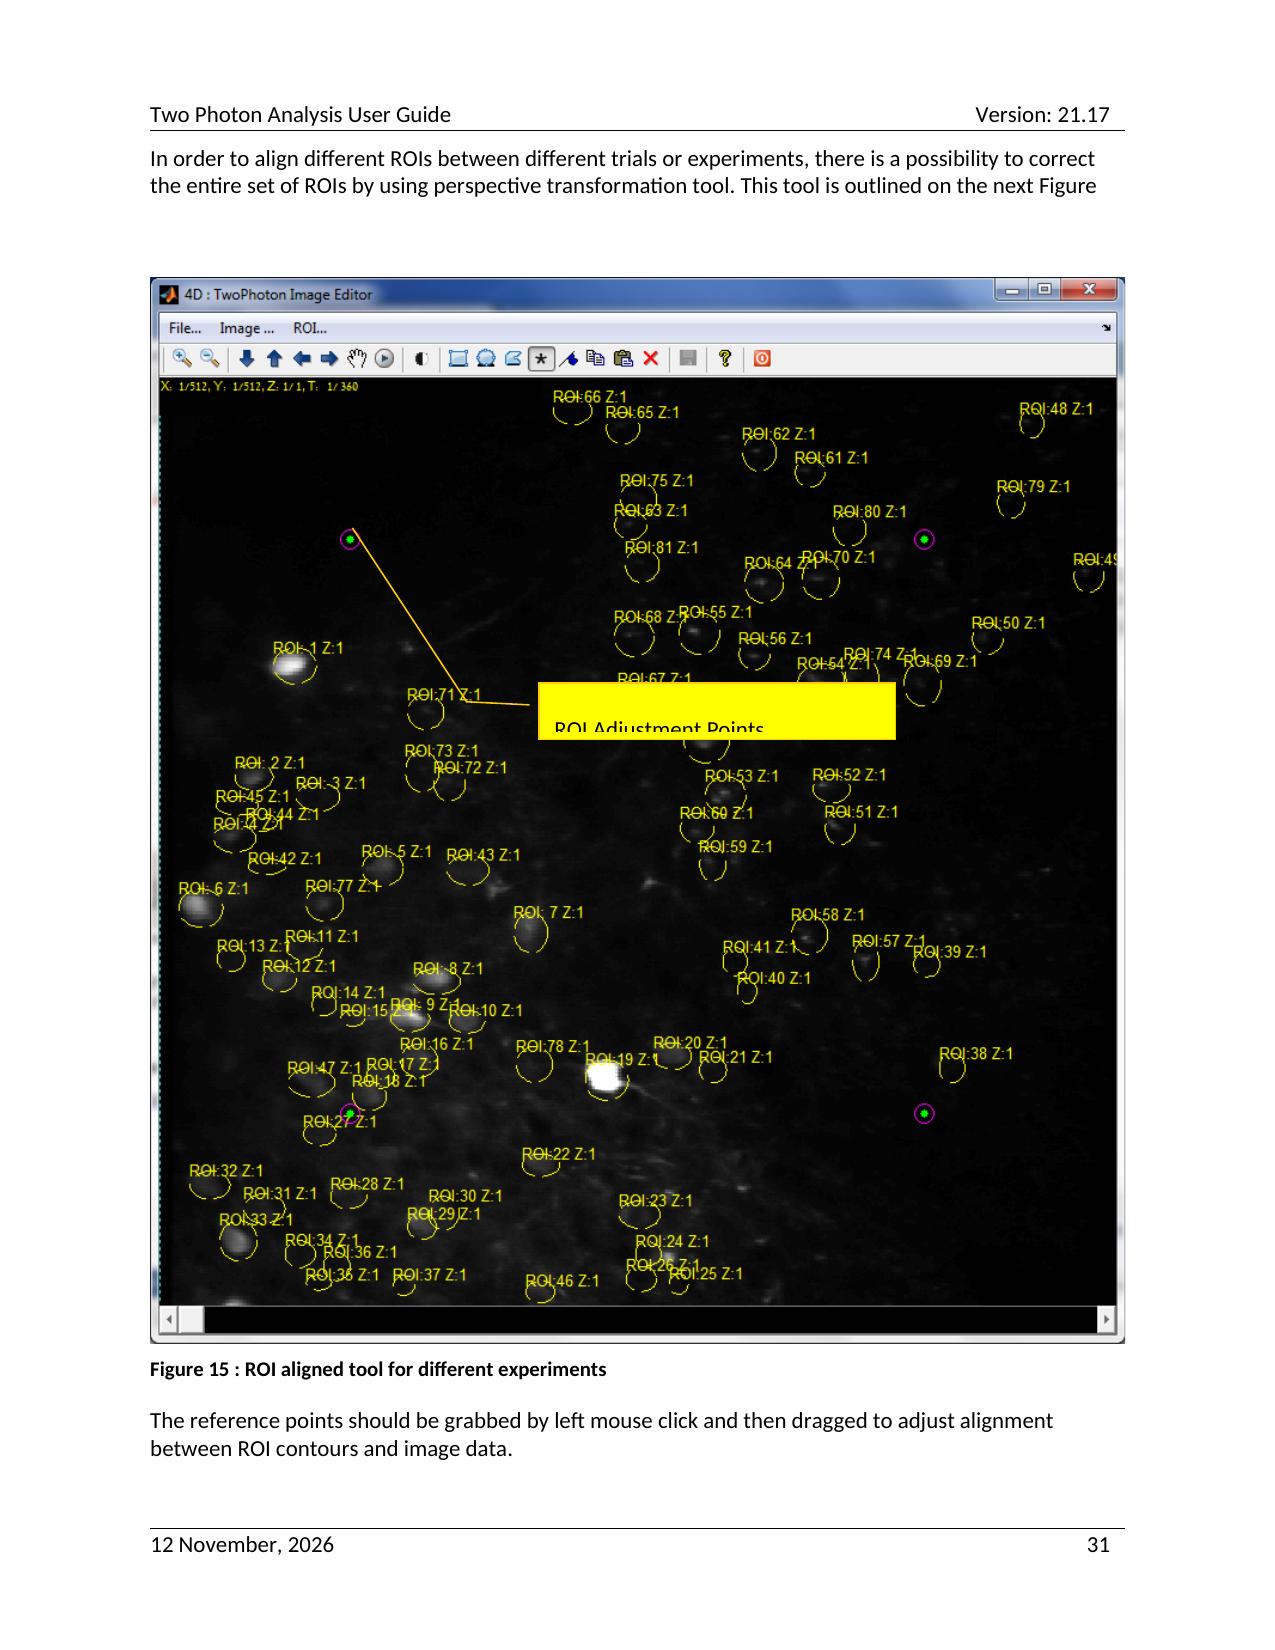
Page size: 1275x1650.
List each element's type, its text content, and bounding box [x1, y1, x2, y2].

text The reference points should be grabbed by left mouse click and then dragged to adjust alignment between ROI contours and image data. [150, 1406, 1125, 1462]
picture [150, 277, 1125, 1344]
text In order to align different ROIs between different trials or experiments, there is a possibility to correct the entire set of ROIs by using perspective transformation tool. This tool is outlined on the next Figure [150, 144, 1125, 200]
